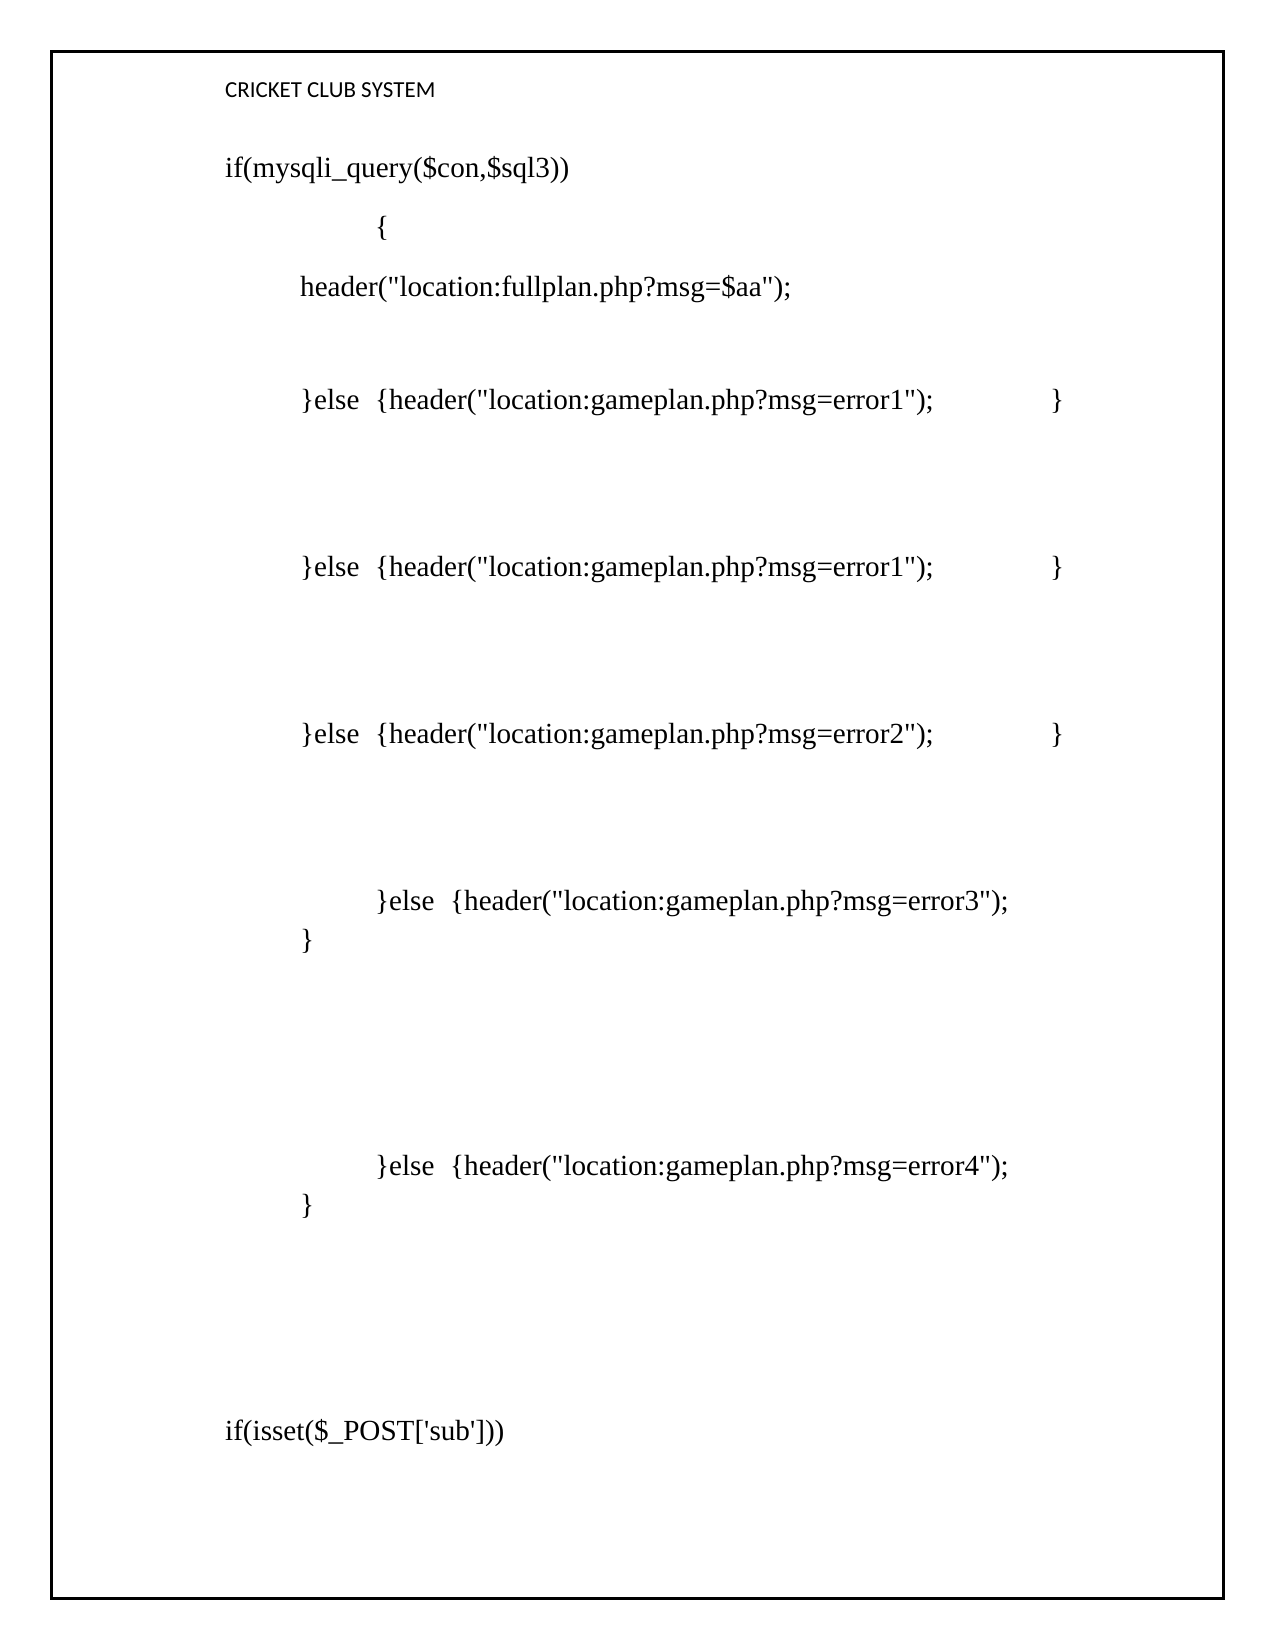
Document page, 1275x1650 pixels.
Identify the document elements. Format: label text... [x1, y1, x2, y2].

text }else {header("location:gameplan.php?msg=error1"); } [225, 549, 1125, 583]
text { [225, 209, 1125, 243]
text }else {header("location:gameplan.php?msg=error1"); } [225, 382, 1125, 416]
text }else {header("location:gameplan.php?msg=error4"); } [225, 1148, 1125, 1220]
text }else {header("location:gameplan.php?msg=error3"); } [225, 883, 1125, 955]
text }else {header("location:gameplan.php?msg=error2"); } [225, 716, 1125, 750]
text if(mysqli_query($con,$sql3)) [225, 150, 1125, 183]
text if(isset($_POST['sub'])) [225, 1413, 1125, 1447]
text header("location:fullplan.php?msg=$aa"); [225, 269, 1125, 302]
